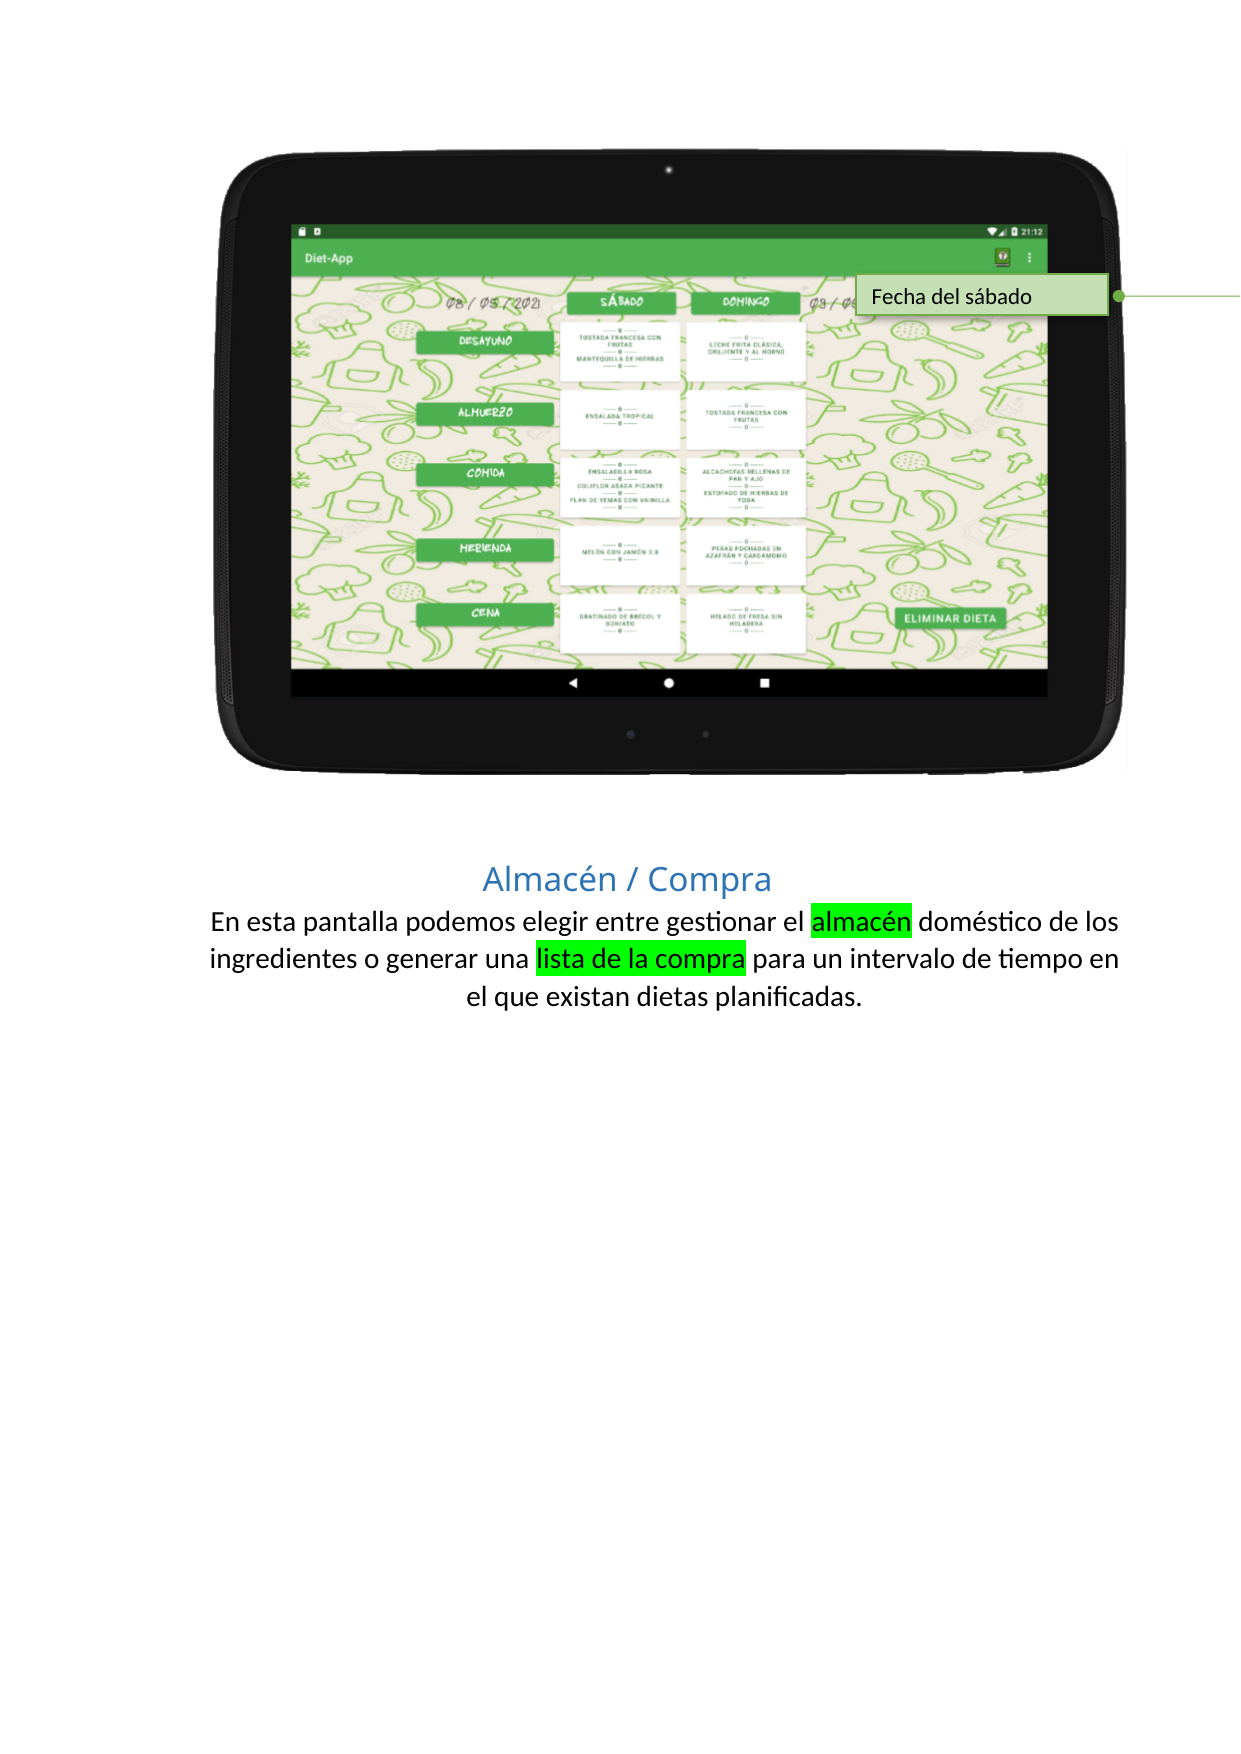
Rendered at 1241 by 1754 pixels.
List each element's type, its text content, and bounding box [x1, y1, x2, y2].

picture [206, 147, 1128, 775]
text En esta pantalla podemos elegir entre gestionar el almacén doméstico de los ingredientes o generar una lista de la compra para un intervalo de tiempo en el que existan dietas planificadas. [207, 903, 1122, 1013]
subtitle Almacén / Compra [133, 855, 1122, 901]
